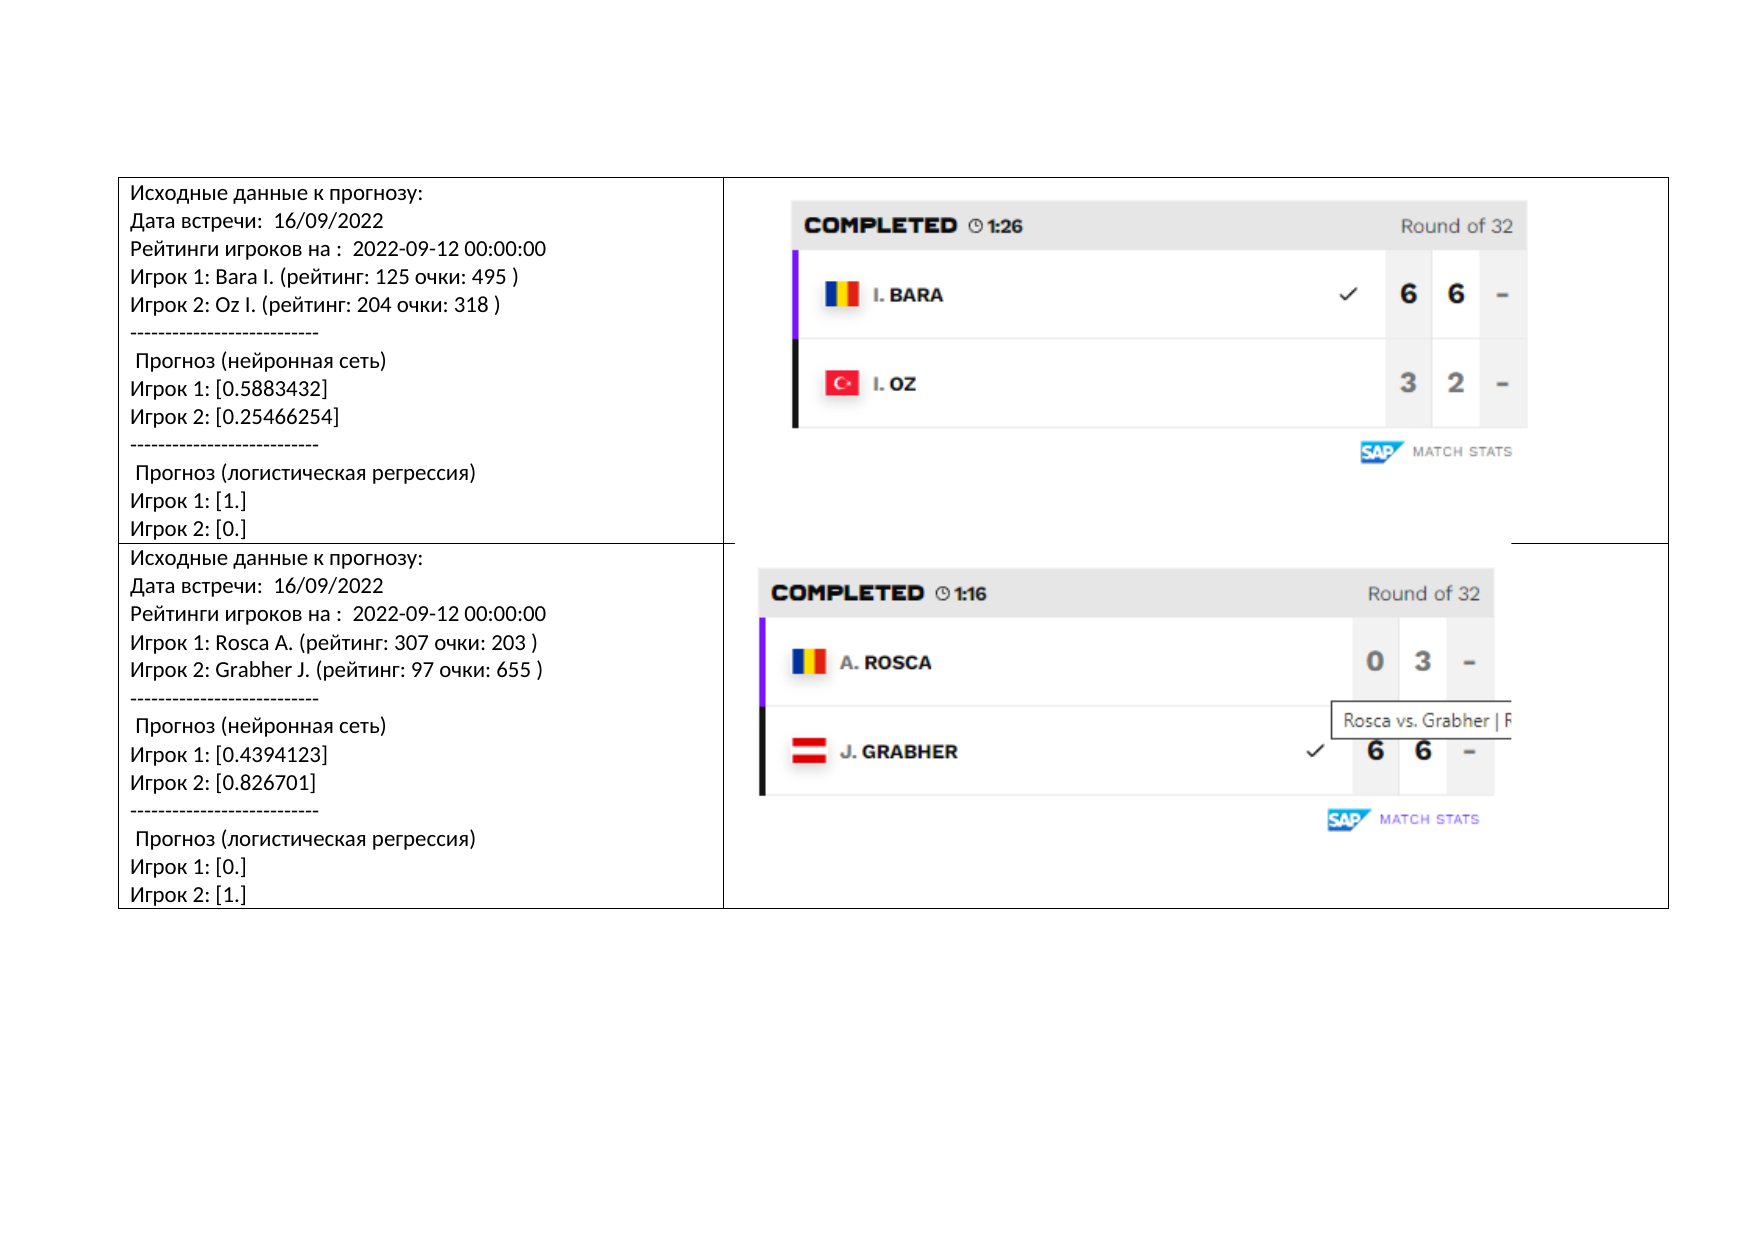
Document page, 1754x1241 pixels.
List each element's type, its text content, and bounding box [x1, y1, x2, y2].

picture [734, 178, 1547, 487]
table_header [724, 178, 1668, 542]
table_header Исходные данные к прогнозу: Дата встречи: 16/09/2022 Рейтинги игроков на : 2022-09-12 00:00:00 Игрок 1: Bara I. (рейтинг: 125 очки: 495 ) Игрок 2: Oz I. (рейтинг: 204 очки: 318 ) --------------------------- Прогноз (нейронная сеть) Игрок 1: [0.5883432] Игрок 2: [0.25466254] --------------------------- Прогноз (логистическая регрессия) Игрок 1: [1.] Игрок 2: [0.] [119, 178, 723, 542]
picture [734, 543, 1512, 866]
table_cell Исходные данные к прогнозу: Дата встречи: 16/09/2022 Рейтинги игроков на : 2022-09-12 00:00:00 Игрок 1: Rosca A. (рейтинг: 307 очки: 203 ) Игрок 2: Grabher J. (рейтинг: 97 очки: 655 ) --------------------------- Прогноз (нейронная сеть) Игрок 1: [0.4394123] Игрок 2: [0.826701] --------------------------- Прогноз (логистическая регрессия) Игрок 1: [0.] Игрок 2: [1.] [119, 544, 723, 908]
table_cell [724, 544, 1668, 908]
